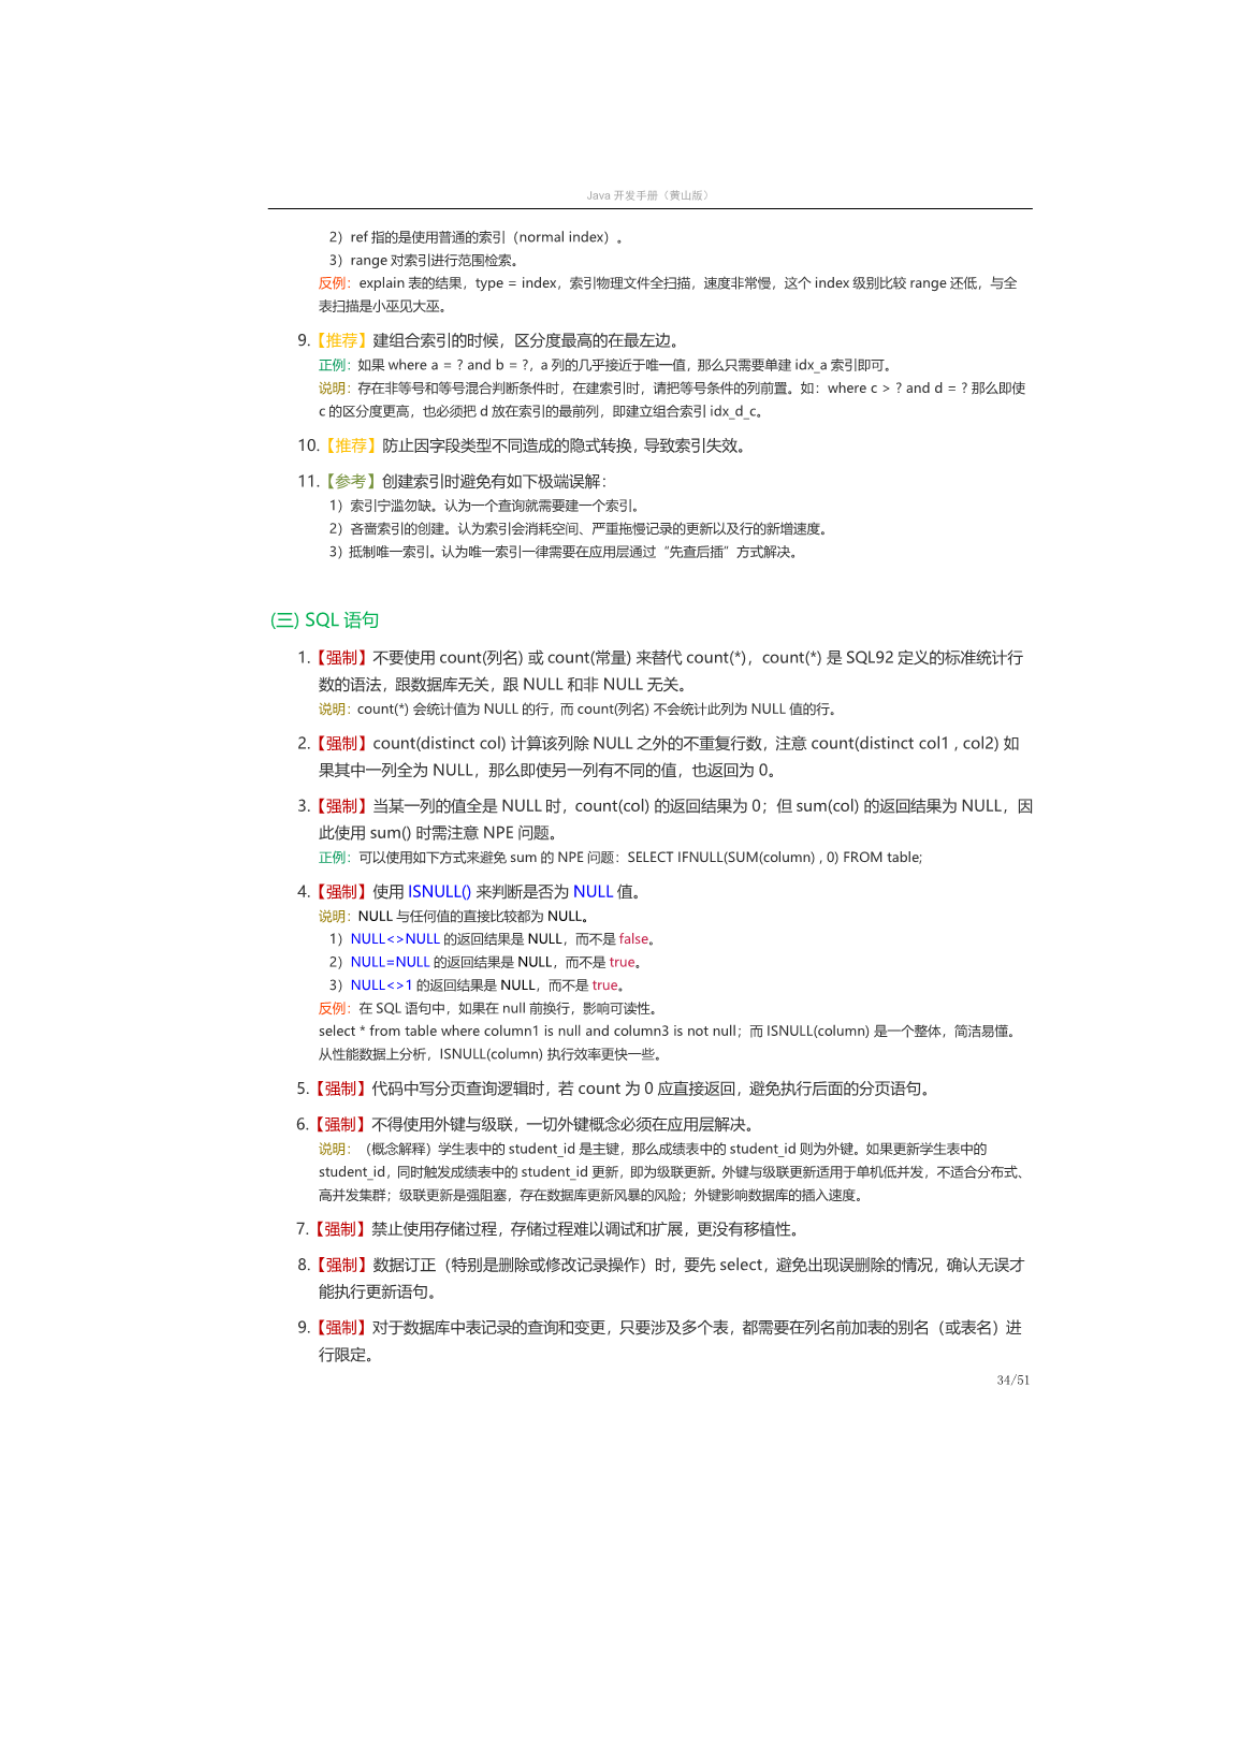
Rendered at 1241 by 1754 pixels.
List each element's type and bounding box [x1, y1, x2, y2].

picture [206, 162, 1093, 1416]
